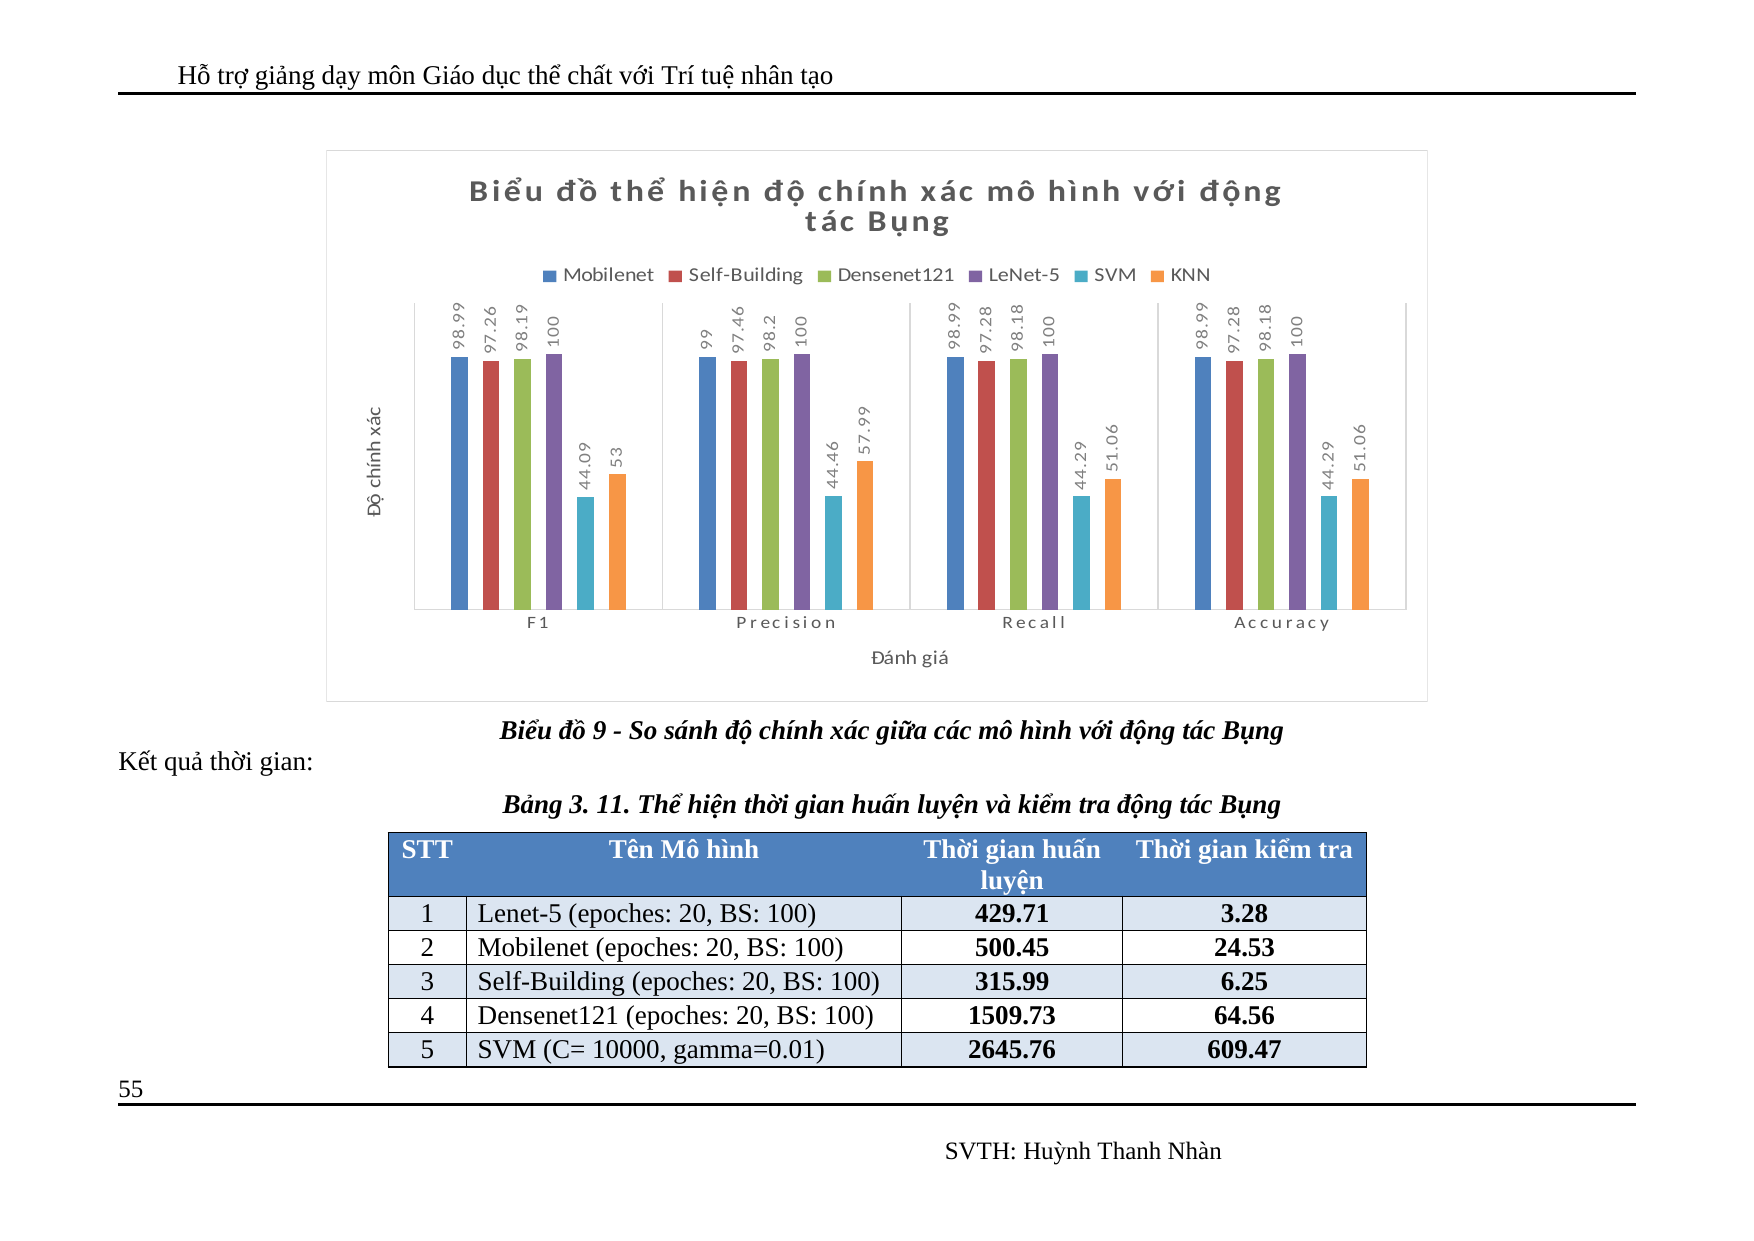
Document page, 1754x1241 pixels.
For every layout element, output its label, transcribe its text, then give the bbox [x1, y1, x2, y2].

text Kết quả thời gian: [118, 745, 1636, 776]
table_cell 609.47 [1123, 1033, 1366, 1066]
table_cell 2 [389, 931, 466, 964]
table_header STT [389, 833, 466, 896]
table_cell 315.99 [902, 965, 1122, 998]
table_cell Mobilenet (epoches: 20, BS: 100) [467, 931, 901, 964]
text Bảng 3. 11. Thể hiện thời gian huấn luyện và kiểm tra động tác Bụng [118, 789, 1636, 820]
table_cell Lenet-5 (epoches: 20, BS: 100) [467, 897, 901, 930]
table_cell Densenet121 (epoches: 20, BS: 100) [467, 999, 901, 1032]
table_cell 64.56 [1123, 999, 1366, 1032]
table_cell SVM (C= 10000, gamma=0.01) [467, 1033, 901, 1066]
table_cell 5 [389, 1033, 466, 1066]
table_cell 6.25 [1123, 965, 1366, 998]
table_cell 429.71 [902, 897, 1122, 930]
table_cell 500.45 [902, 931, 1122, 964]
table_cell 1509.73 [902, 999, 1122, 1032]
table_cell 24.53 [1123, 931, 1366, 964]
table_header Thời gian huấn luyện [901, 833, 1123, 896]
table_cell 4 [389, 999, 466, 1032]
table_cell 3 [389, 965, 466, 998]
table_header Thời gian kiểm tra [1123, 833, 1366, 896]
table_cell Self-Building (epoches: 20, BS: 100) [467, 965, 901, 998]
table_cell 1 [389, 897, 466, 930]
table_cell 3.28 [1123, 897, 1366, 930]
table_cell 2645.76 [902, 1033, 1122, 1066]
text Biểu đồ 9 - So sánh độ chính xác giữa các mô hình với động tác Bụng [118, 714, 1636, 745]
table_header Tên Mô hình [466, 833, 901, 896]
